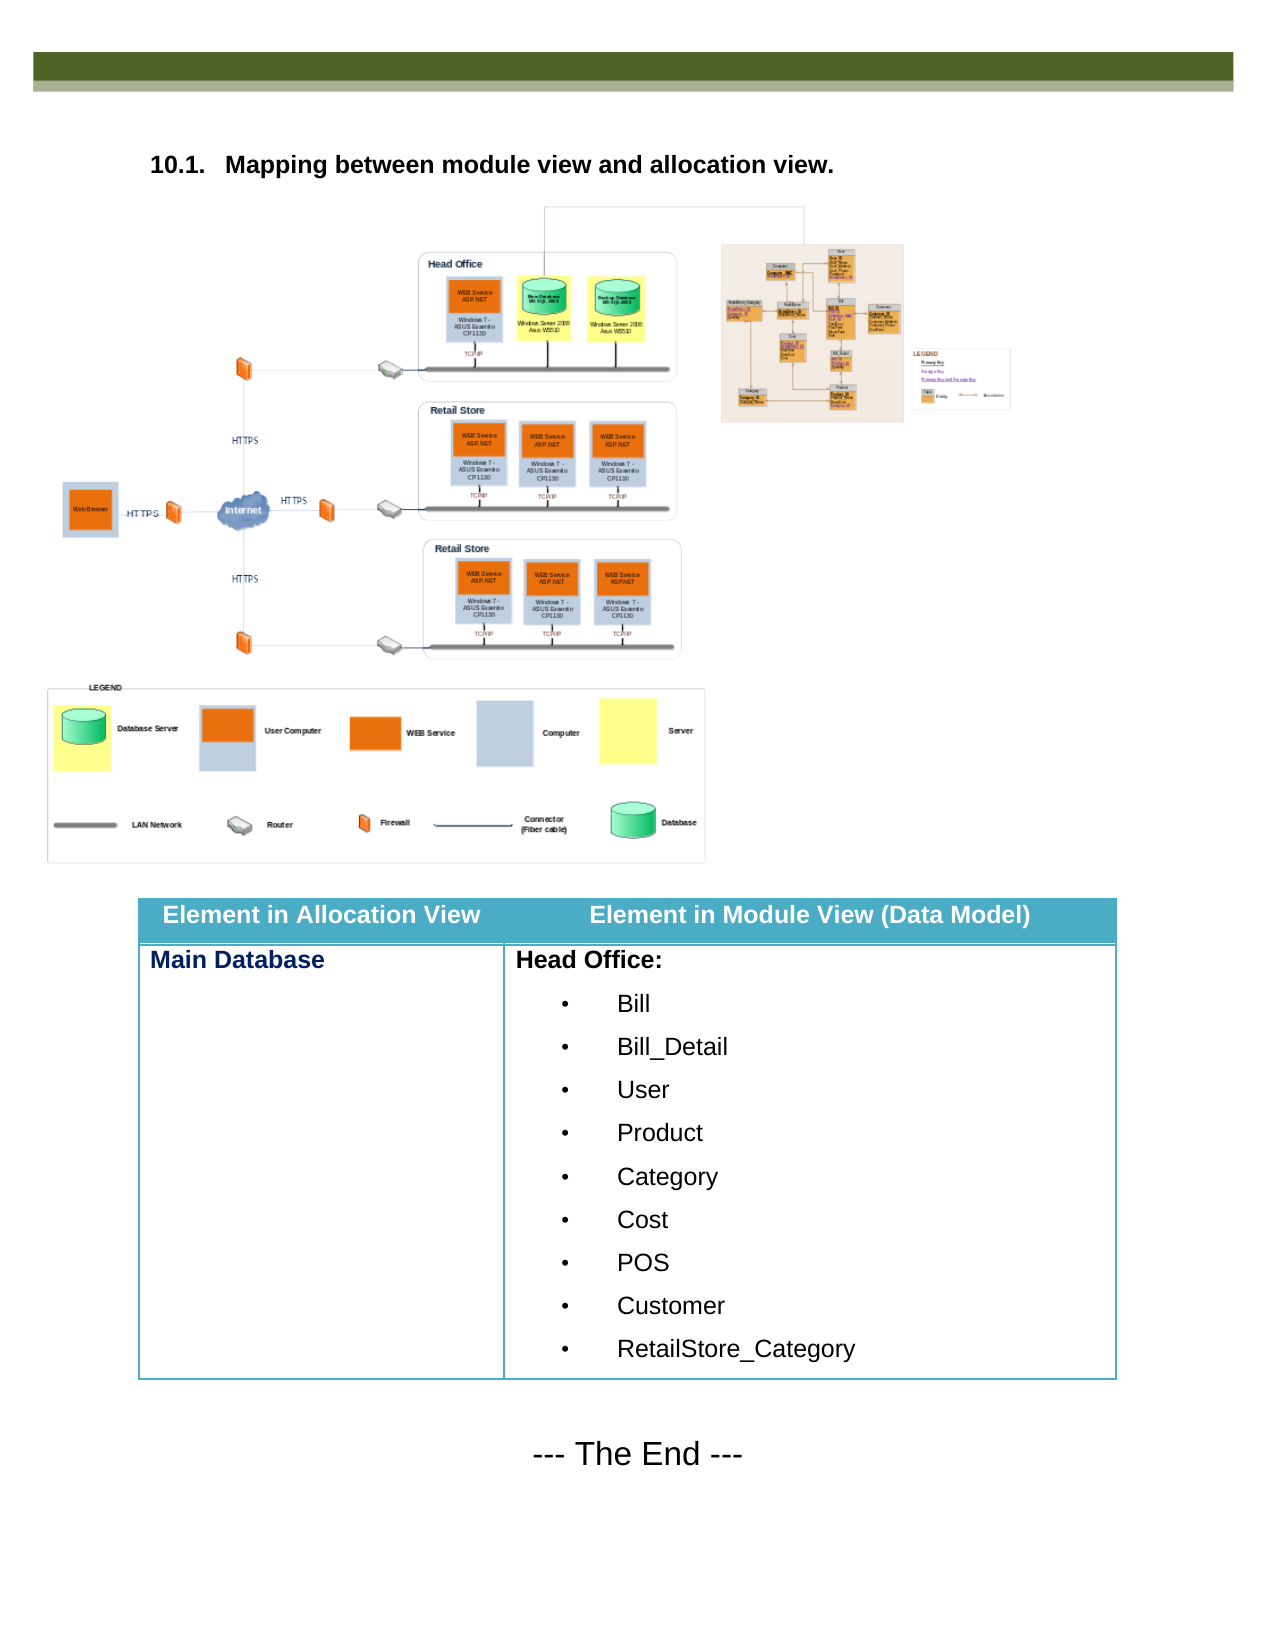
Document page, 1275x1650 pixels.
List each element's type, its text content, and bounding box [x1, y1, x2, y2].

table_cell Main Database [140, 946, 503, 1378]
table_header Element in Allocation View [140, 900, 503, 943]
table_header Element in Module View (Data Model) [505, 900, 1115, 943]
subtitle Mapping between module view and allocation view. [150, 150, 1125, 179]
table_cell Head Office: Bill Bill_Detail User Product Category Cost POS Customer RetailStore_Category [505, 946, 1115, 1378]
text --- The End --- [150, 1433, 1125, 1472]
